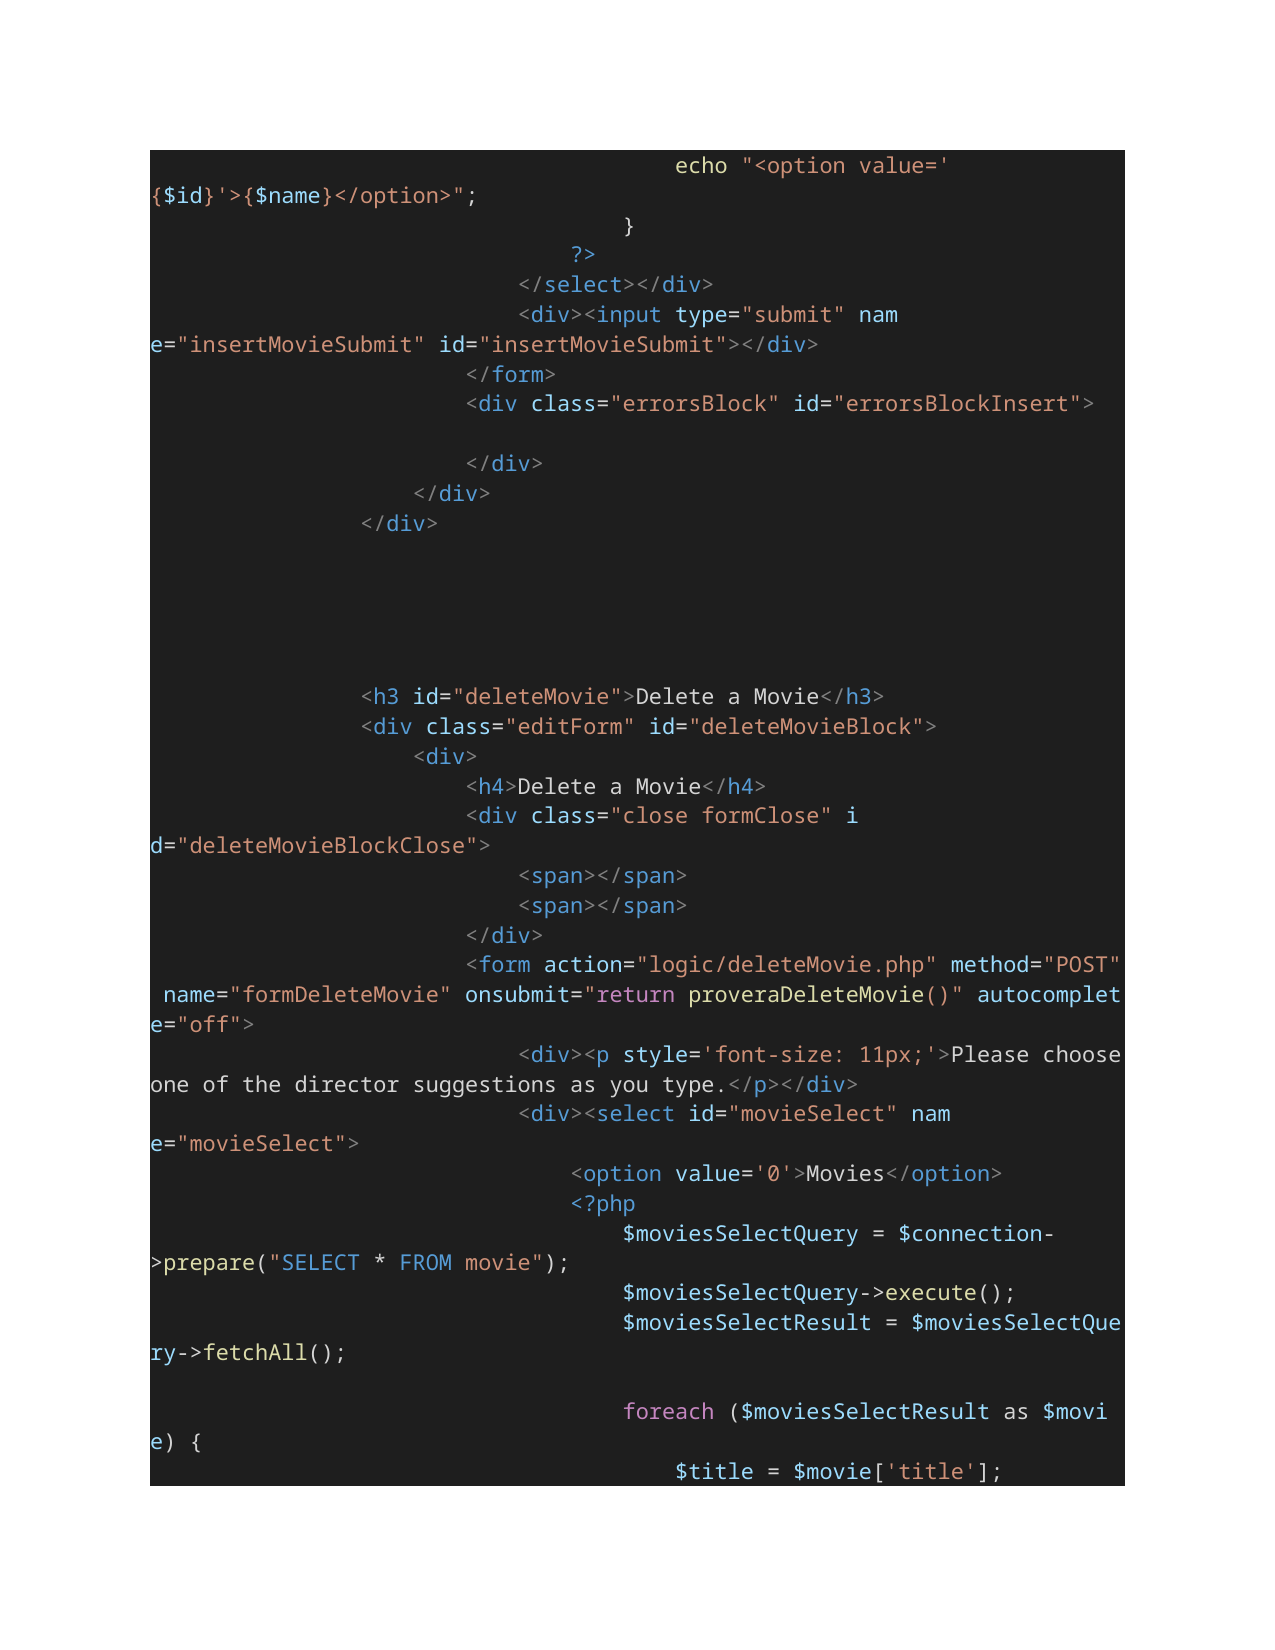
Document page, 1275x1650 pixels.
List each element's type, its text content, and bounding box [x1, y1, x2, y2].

text <span></span> [150, 890, 1125, 920]
text <form action="logic/deleteMovie.php" method="POST" name="formDeleteMovie" onsubmit="return proveraDeleteMovie()" autocomplete="off"> [150, 949, 1125, 1039]
text <h3 id="deleteMovie">Delete a Movie</h3> [150, 681, 1125, 711]
text <div><p style='font-size: 11px;'>Please choose one of the director suggestions as you type.</p></div> [150, 1039, 1125, 1098]
text </div> [150, 920, 1125, 949]
text <div class="errorsBlock" id="errorsBlockInsert"> [150, 388, 1125, 418]
text <h4>Delete a Movie</h4> [150, 771, 1125, 801]
text <div class="editForm" id="deleteMovieBlock"> [150, 711, 1125, 741]
text ?> [150, 239, 1125, 269]
text $title = $movie['title']; [150, 1456, 1125, 1486]
text echo "<option value='{$id}'>{$name}</option>"; [150, 150, 1125, 209]
text </div> [150, 507, 1125, 537]
text foreach ($moviesSelectResult as $movie) { [150, 1396, 1125, 1456]
text <span></span> [150, 860, 1125, 890]
text <?php [150, 1188, 1125, 1218]
text <div class="close formClose" id="deleteMovieBlockClose"> [150, 801, 1125, 860]
text } [150, 209, 1125, 239]
text <div> [150, 741, 1125, 771]
text $moviesSelectResult = $moviesSelectQuery->fetchAll(); [150, 1307, 1125, 1367]
text <option value='0'>Movies</option> [150, 1158, 1125, 1188]
text <div><input type="submit" name="insertMovieSubmit" id="insertMovieSubmit"></div> [150, 299, 1125, 358]
text $moviesSelectQuery->execute(); [150, 1277, 1125, 1307]
text </select></div> [150, 269, 1125, 299]
text </div> [150, 448, 1125, 478]
text $moviesSelectQuery = $connection->prepare("SELECT * FROM movie"); [150, 1218, 1125, 1277]
text </form> [150, 358, 1125, 388]
text <div><select id="movieSelect" name="movieSelect"> [150, 1098, 1125, 1158]
text </div> [150, 478, 1125, 507]
